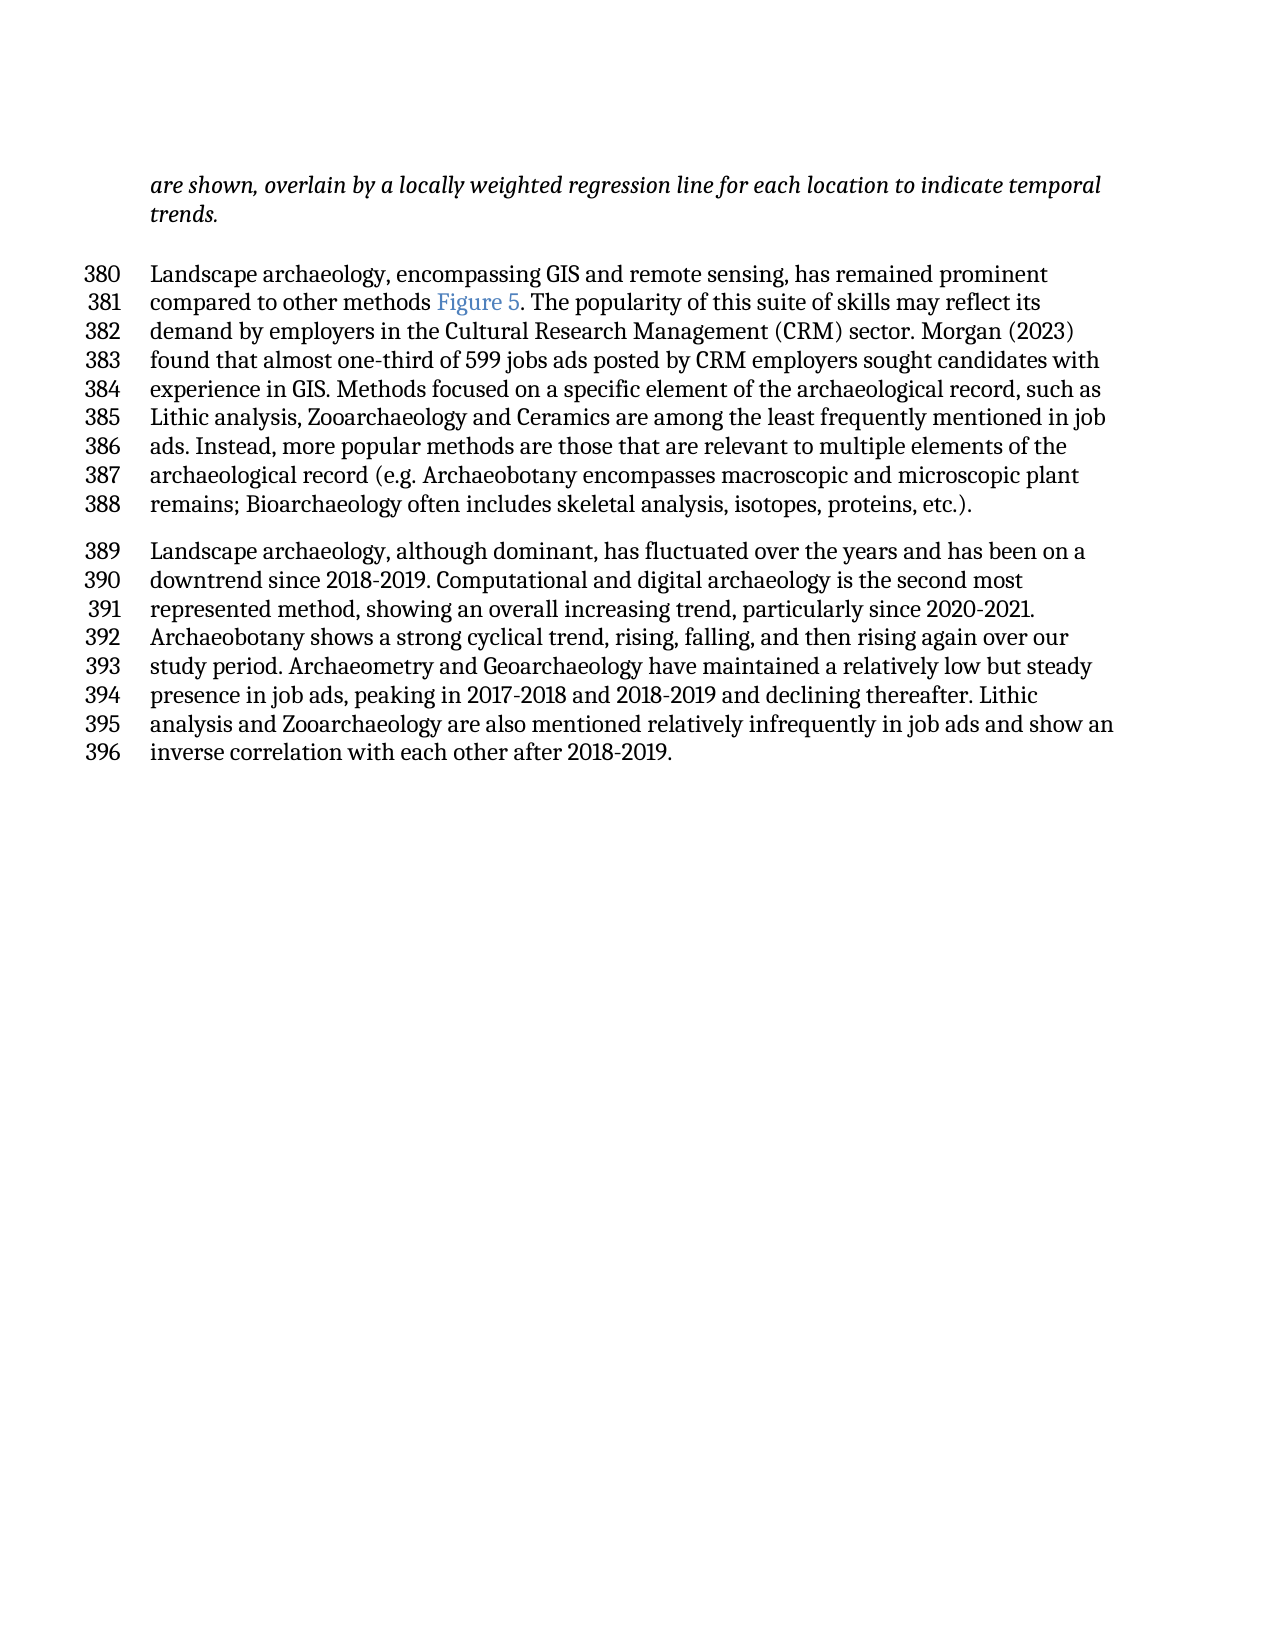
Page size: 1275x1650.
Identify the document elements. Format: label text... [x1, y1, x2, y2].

text Landscape archaeology, encompassing GIS and remote sensing, has remained prominent compared to other methods Figure 5. The popularity of this suite of skills may reflect its demand by employers in the Cultural Research Management (CRM) sector. Morgan (2023) found that almost one-third of 599 jobs ads posted by CRM employers sought candidates with experience in GIS. Methods focused on a specific element of the archaeological record, such as Lithic analysis, Zooarchaeology and Ceramics are among the least frequently mentioned in job ads. Instead, more popular methods are those that are relevant to multiple elements of the archaeological record (e.g. Archaeobotany encompasses macroscopic and microscopic plant remains; Bioarchaeology often includes skeletal analysis, isotopes, proteins, etc.). [150, 259, 1125, 518]
text Landscape archaeology, although dominant, has fluctuated over the years and has been on a downtrend since 2018-2019. Computational and digital archaeology is the second most represented method, showing an overall increasing trend, particularly since 2020-2021. Archaeobotany shows a strong cyclical trend, rising, falling, and then rising again over our study period. Archaeometry and Geoarchaeology have maintained a relatively low but steady presence in job ads, peaking in 2017-2018 and 2018-2019 and declining thereafter. Lithic analysis and Zooarchaeology are also mentioned relatively infrequently in job ads and show an inverse correlation with each other after 2018-2019. [150, 537, 1125, 767]
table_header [139, 150, 1114, 241]
